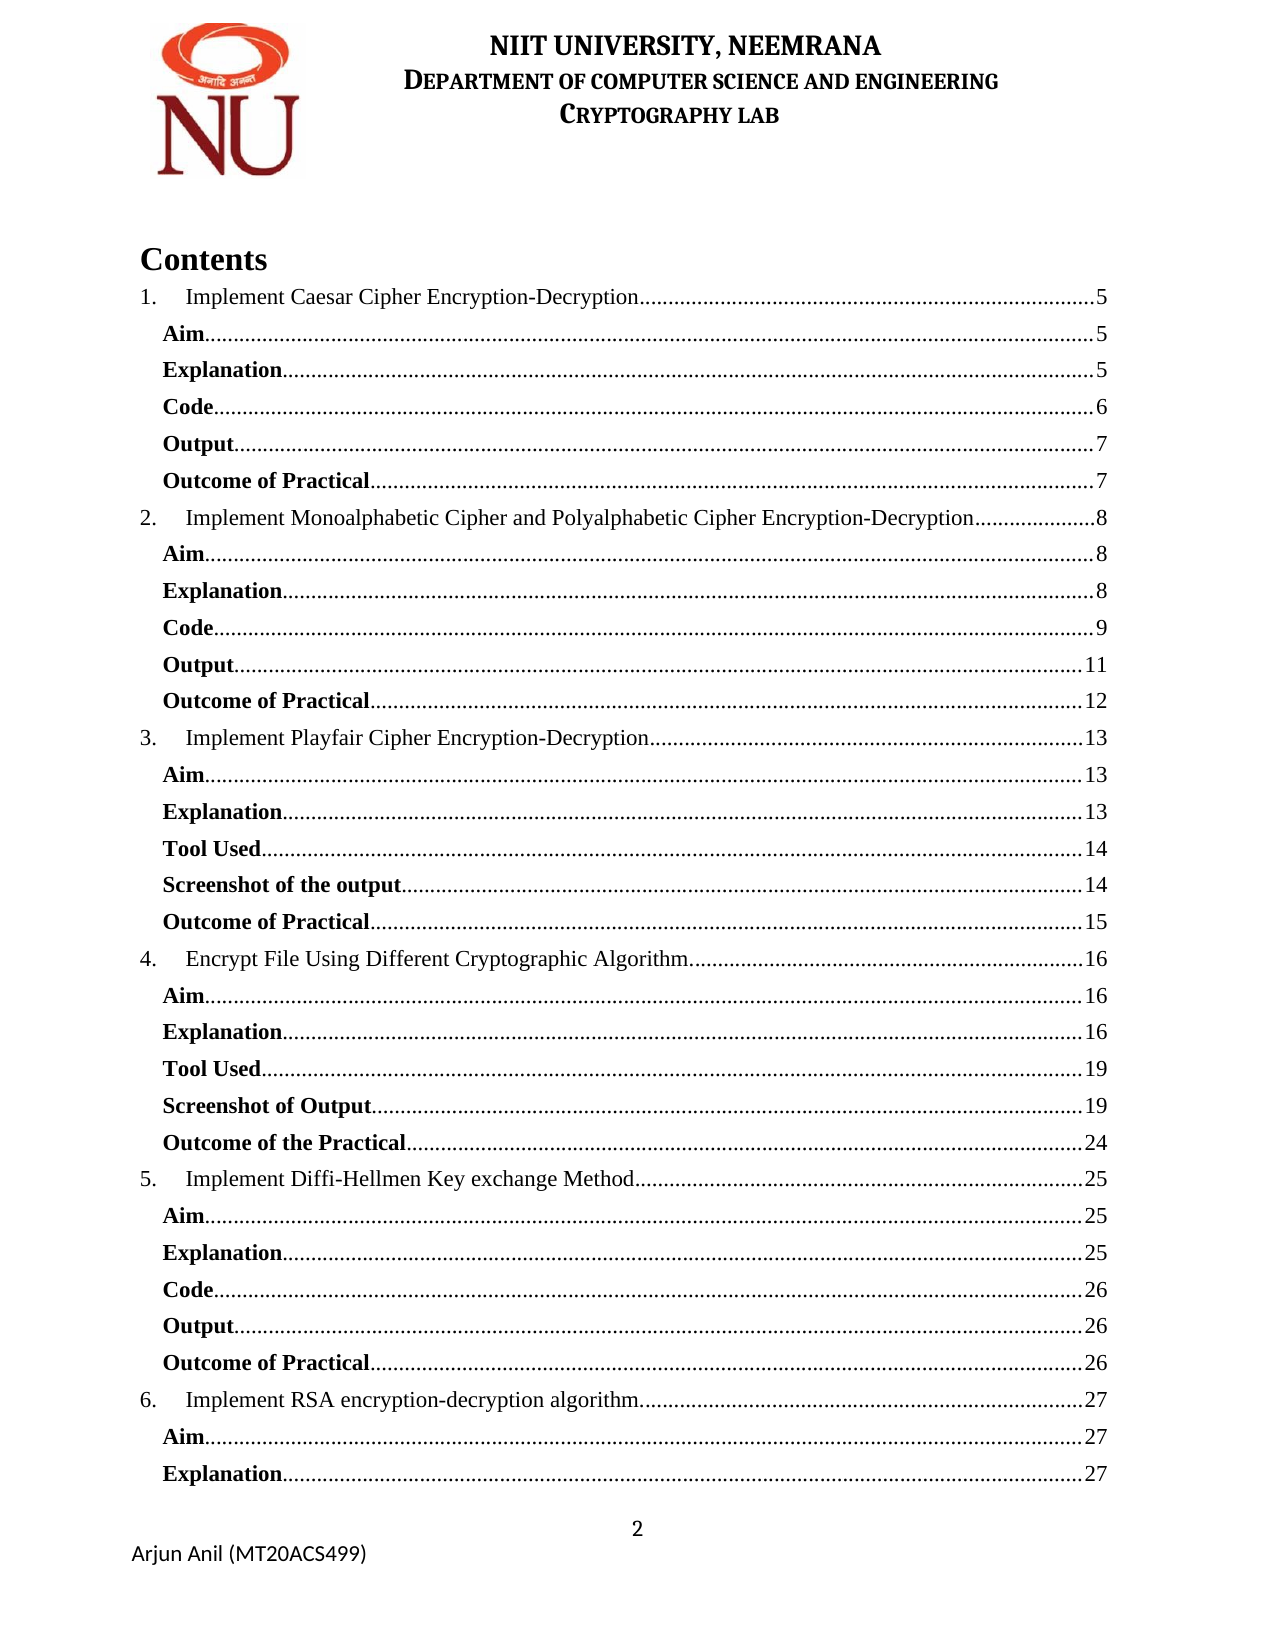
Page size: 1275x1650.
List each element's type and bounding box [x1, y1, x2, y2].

picture [150, 23, 306, 179]
